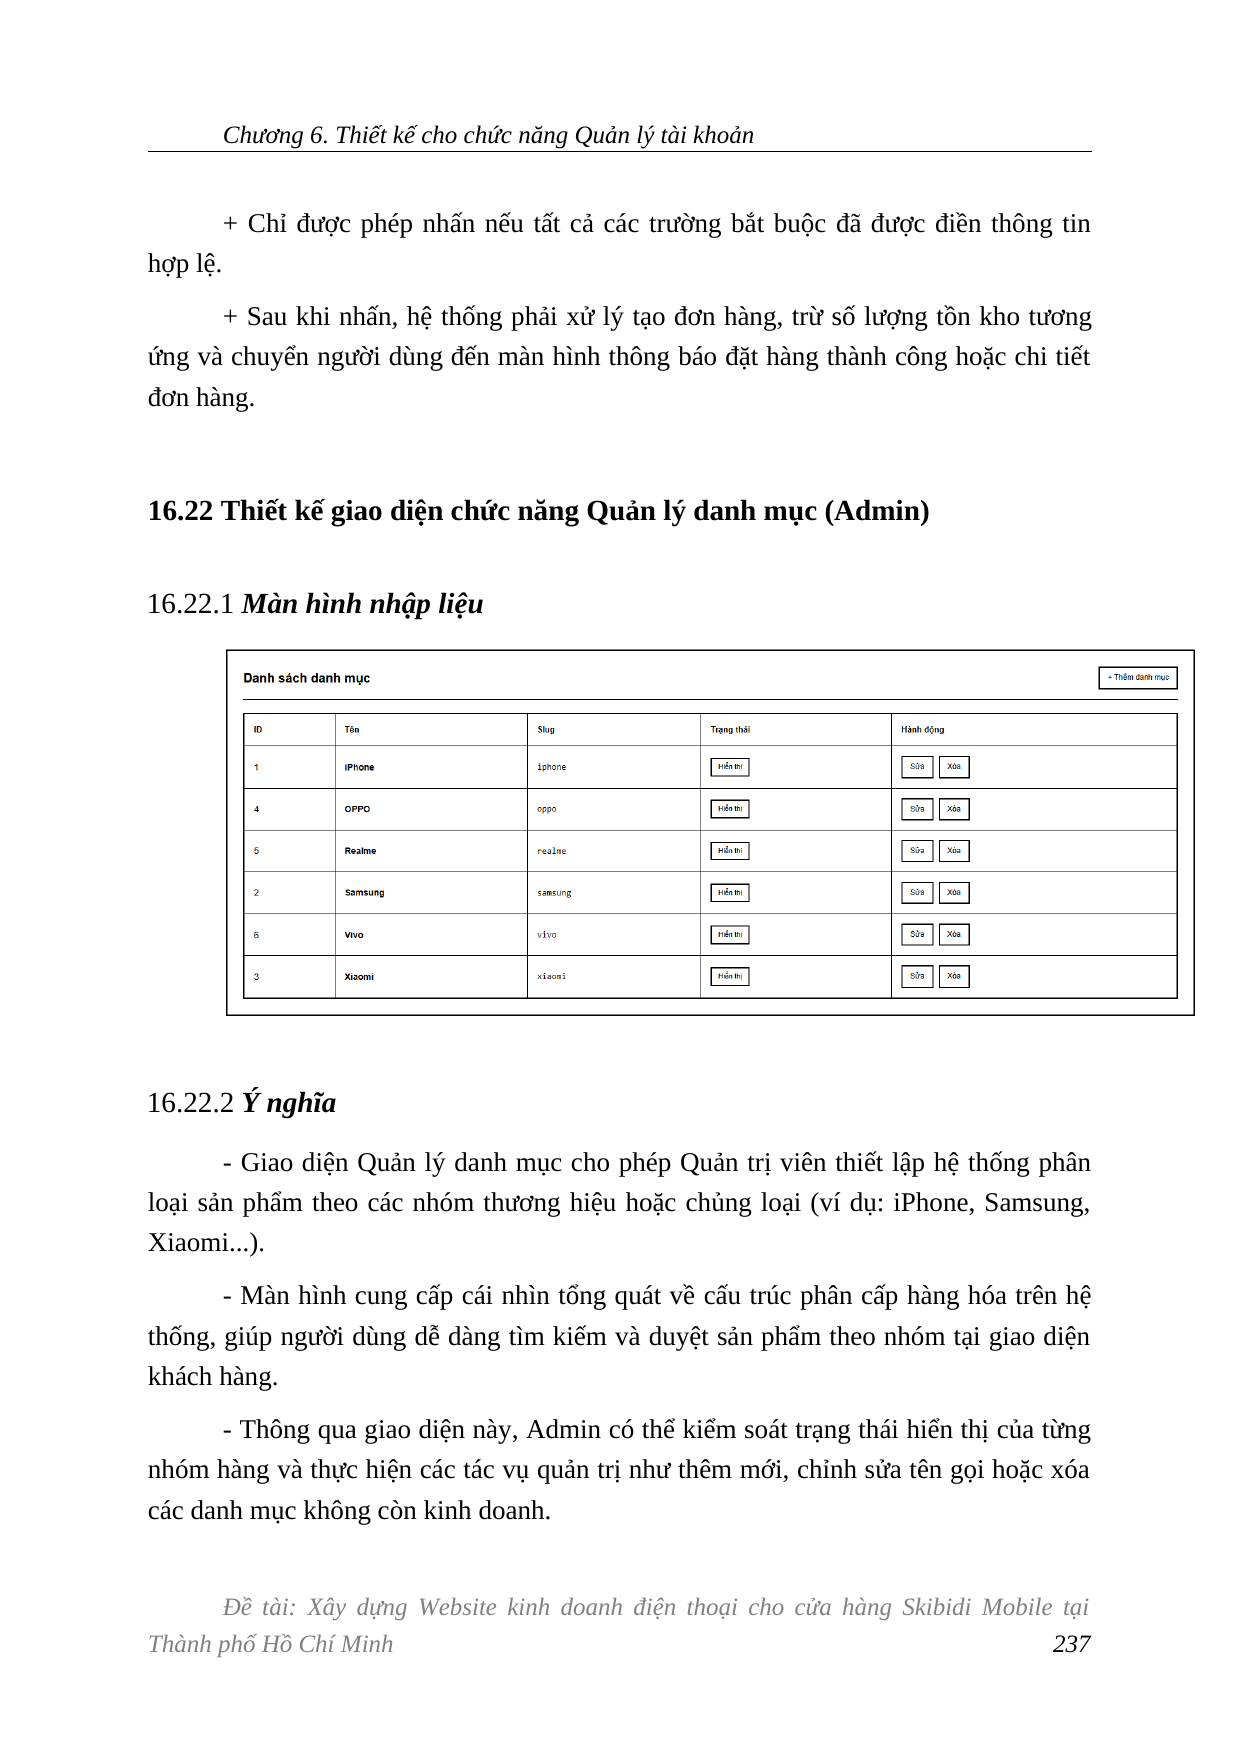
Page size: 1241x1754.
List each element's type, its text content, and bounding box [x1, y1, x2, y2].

subtitle Màn hình nhập liệu [147, 580, 1092, 621]
picture [222, 646, 1197, 1020]
text - Màn hình cung cấp cái nhìn tổng quát về cấu trúc phân cấp hàng hóa trên hệ thống, giúp người dùng dễ dàng tìm kiếm và duyệt sản phẩm theo nhóm tại giao diện khách hàng. [148, 1279, 1092, 1391]
subtitle Thiết kế giao diện chức năng Quản lý danh mục (Admin) [148, 484, 1092, 530]
text + Sau khi nhấn, hệ thống phải xử lý tạo đơn hàng, trừ số lượng tồn kho tương ứng và chuyển người dùng đến màn hình thông báo đặt hàng thành công hoặc chi tiết đơn hàng. [148, 300, 1092, 412]
text - Giao diện Quản lý danh mục cho phép Quản trị viên thiết lập hệ thống phân loại sản phẩm theo các nhóm thương hiệu hoặc chủng loại (ví dụ: iPhone, Samsung, Xiaomi...). [148, 1146, 1092, 1258]
text + Chỉ được phép nhấn nếu tất cả các trường bắt buộc đã được điền thông tin hợp lệ. [148, 207, 1092, 278]
text - Thông qua giao diện này, Admin có thể kiểm soát trạng thái hiển thị của từng nhóm hàng và thực hiện các tác vụ quản trị như thêm mới, chỉnh sửa tên gọi hoặc xóa các danh mục không còn kinh doanh. [148, 1413, 1092, 1525]
subtitle Ý nghĩa [147, 1079, 1092, 1121]
